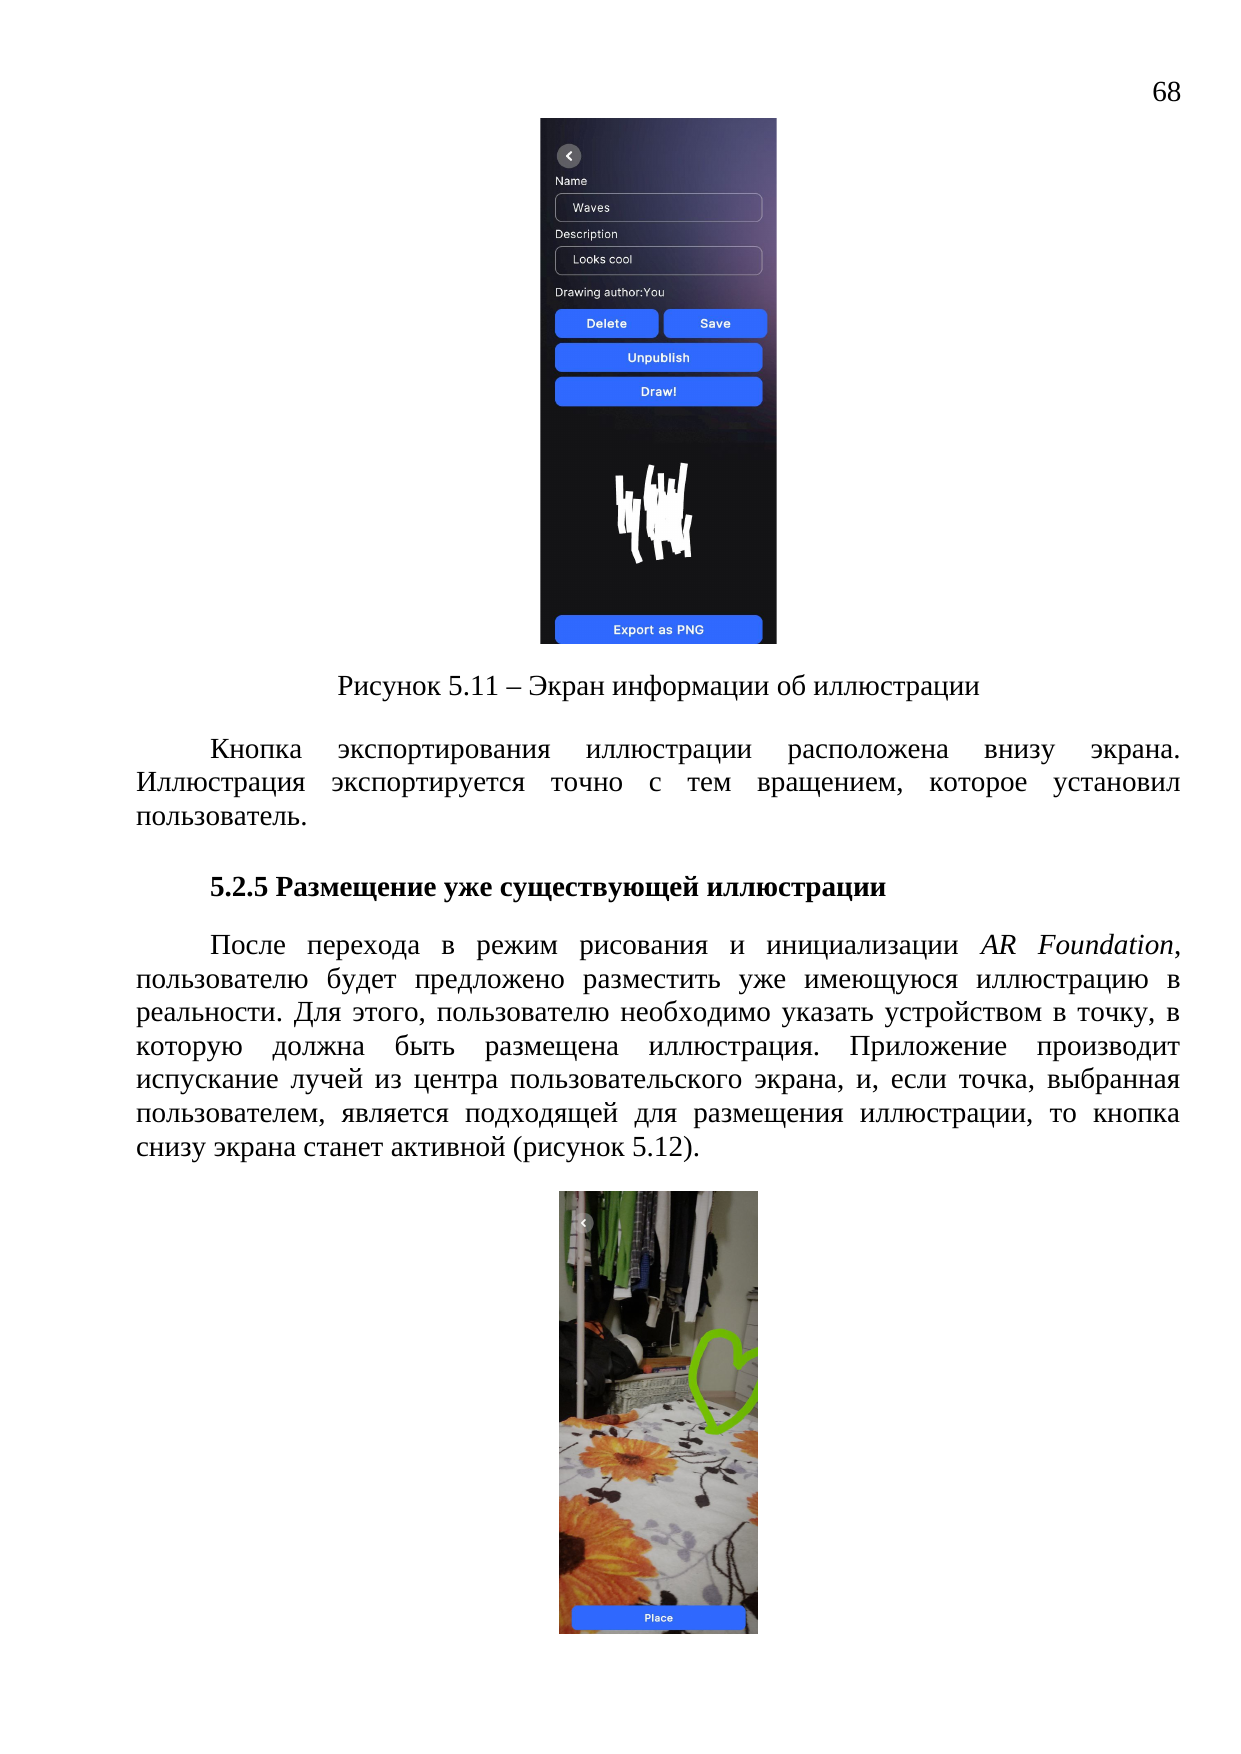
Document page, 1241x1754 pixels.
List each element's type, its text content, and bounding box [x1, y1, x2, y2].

subtitle 5.2.5 Размещение уже существующей иллюстрации [136, 869, 1181, 902]
picture [540, 118, 777, 644]
text После перехода в режим рисования и инициализации AR Foundation, пользователю будет предложено разместить уже имеющуюся иллюстрацию в реальности. Для этого, пользователю необходимо указать устройством в точку, в которую должна быть размещена иллюстрация. Приложение производит испускание лучей из центра пользовательского экрана, и, если точка, выбранная пользователем, является подходящей для размещения иллюстрации, то кнопка снизу экрана станет активной (рисунок 5.12). [136, 927, 1181, 1162]
text Кнопка экспортирования иллюстрации расположена внизу экрана. Иллюстрация экспортируется точно с тем вращением, которое установил пользователь. [136, 731, 1181, 831]
text Рисунок 5.11 – Экран информации об иллюстрации [136, 668, 1181, 702]
picture [559, 1191, 758, 1634]
